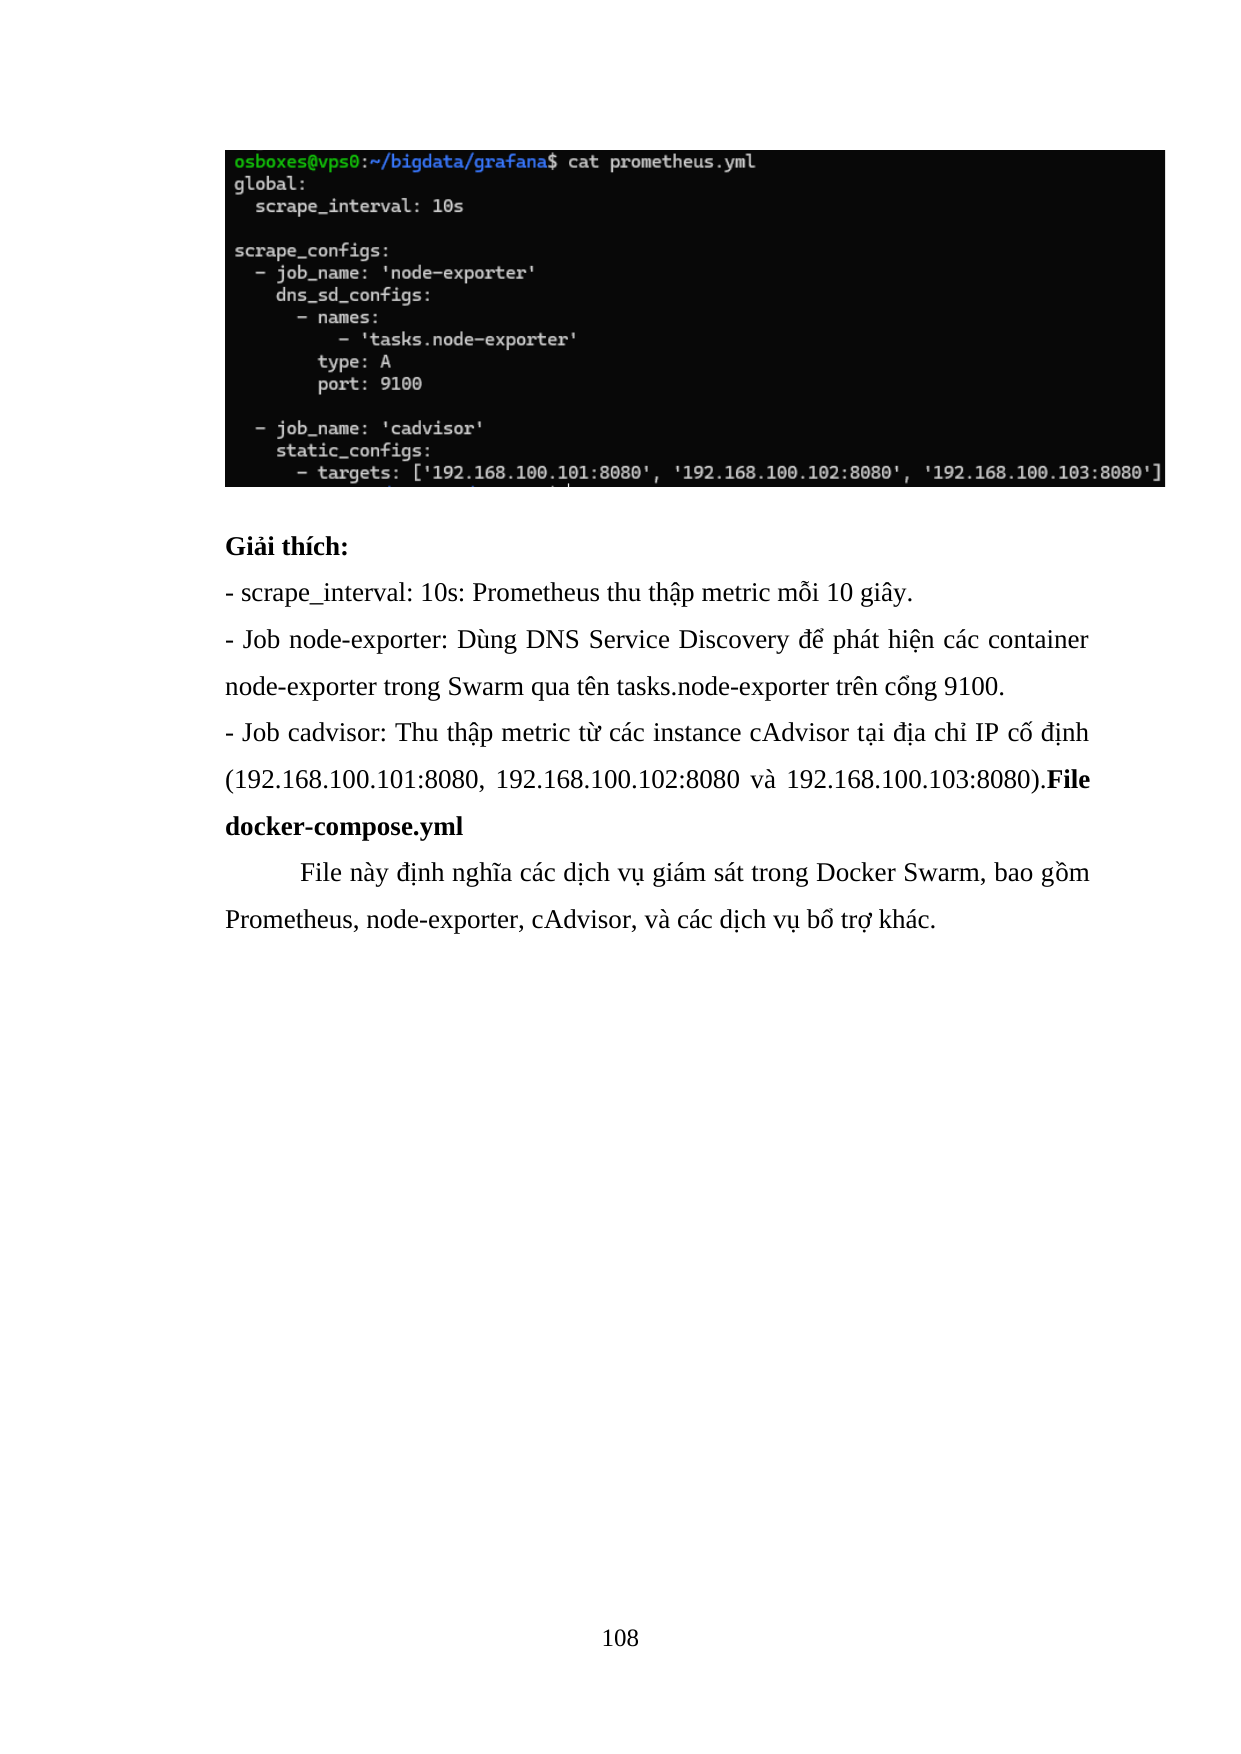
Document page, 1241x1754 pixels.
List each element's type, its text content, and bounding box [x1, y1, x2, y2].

picture [225, 150, 1166, 487]
list - scrape_interval: 10s: Prometheus thu thập metric mỗi 10 giây. [150, 577, 1090, 608]
list File này định nghĩa các dịch vụ giám sát trong Docker Swarm, bao gồm Prometheus, node-exporter, cAdvisor, và các dịch vụ bổ trợ khác. [225, 857, 1090, 934]
list - Job cadvisor: Thu thập metric từ các instance cAdvisor tại địa chỉ IP cố định (192.168.100.101:8080, 192.168.100.102:8080 và 192.168.100.103:8080).File docker-compose.yml [225, 717, 1090, 841]
list - Job node-exporter: Dùng DNS Service Discovery để phát hiện các container node-exporter trong Swarm qua tên tasks.node-exporter trên cổng 9100. [225, 623, 1090, 701]
list Giải thích: [150, 530, 1090, 561]
